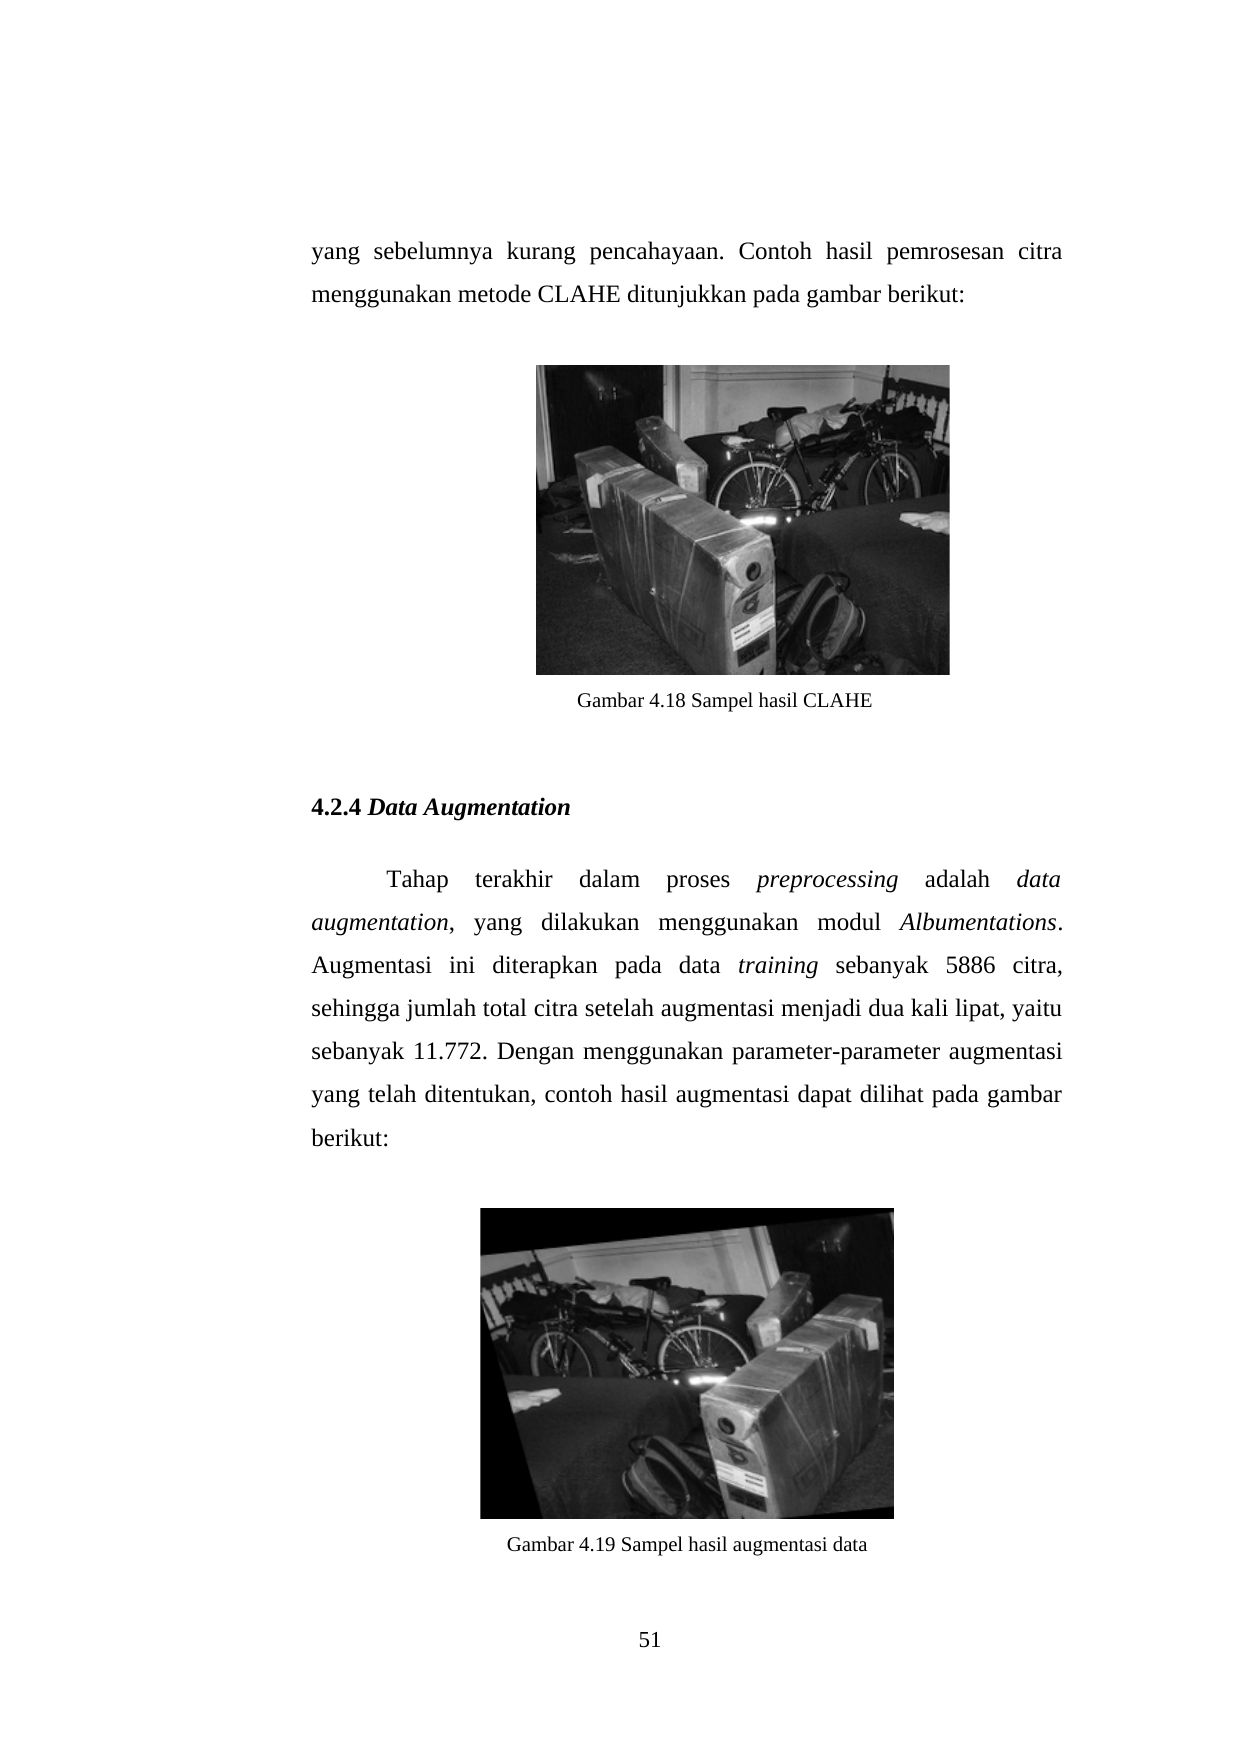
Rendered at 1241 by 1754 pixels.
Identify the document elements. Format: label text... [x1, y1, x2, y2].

text Gambar 4.6 Sampel hasil augmentasi data [236, 1531, 1063, 1556]
picture [480, 1208, 894, 1519]
picture [536, 365, 950, 675]
text Gambar 4.5 Sampel hasil CLAHE [311, 688, 1063, 712]
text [311, 236, 1063, 308]
text Tahap terakhir dalam proses preprocessing adalah data augmentation, yang dilakukan menggunakan modul Albumentations. Augmentasi ini diterapkan pada data training sebanyak 5886 citra, sehingga jumlah total citra setelah augmentasi menjadi dua kali lipat, yaitu sebanyak 11.772. Dengan menggunakan parameter-parameter augmentasi yang telah ditentukan, contoh hasil augmentasi dapat dilihat pada gambar berikut: [311, 864, 1063, 1151]
subtitle 4.2.4 Data Augmentation [236, 792, 1063, 821]
